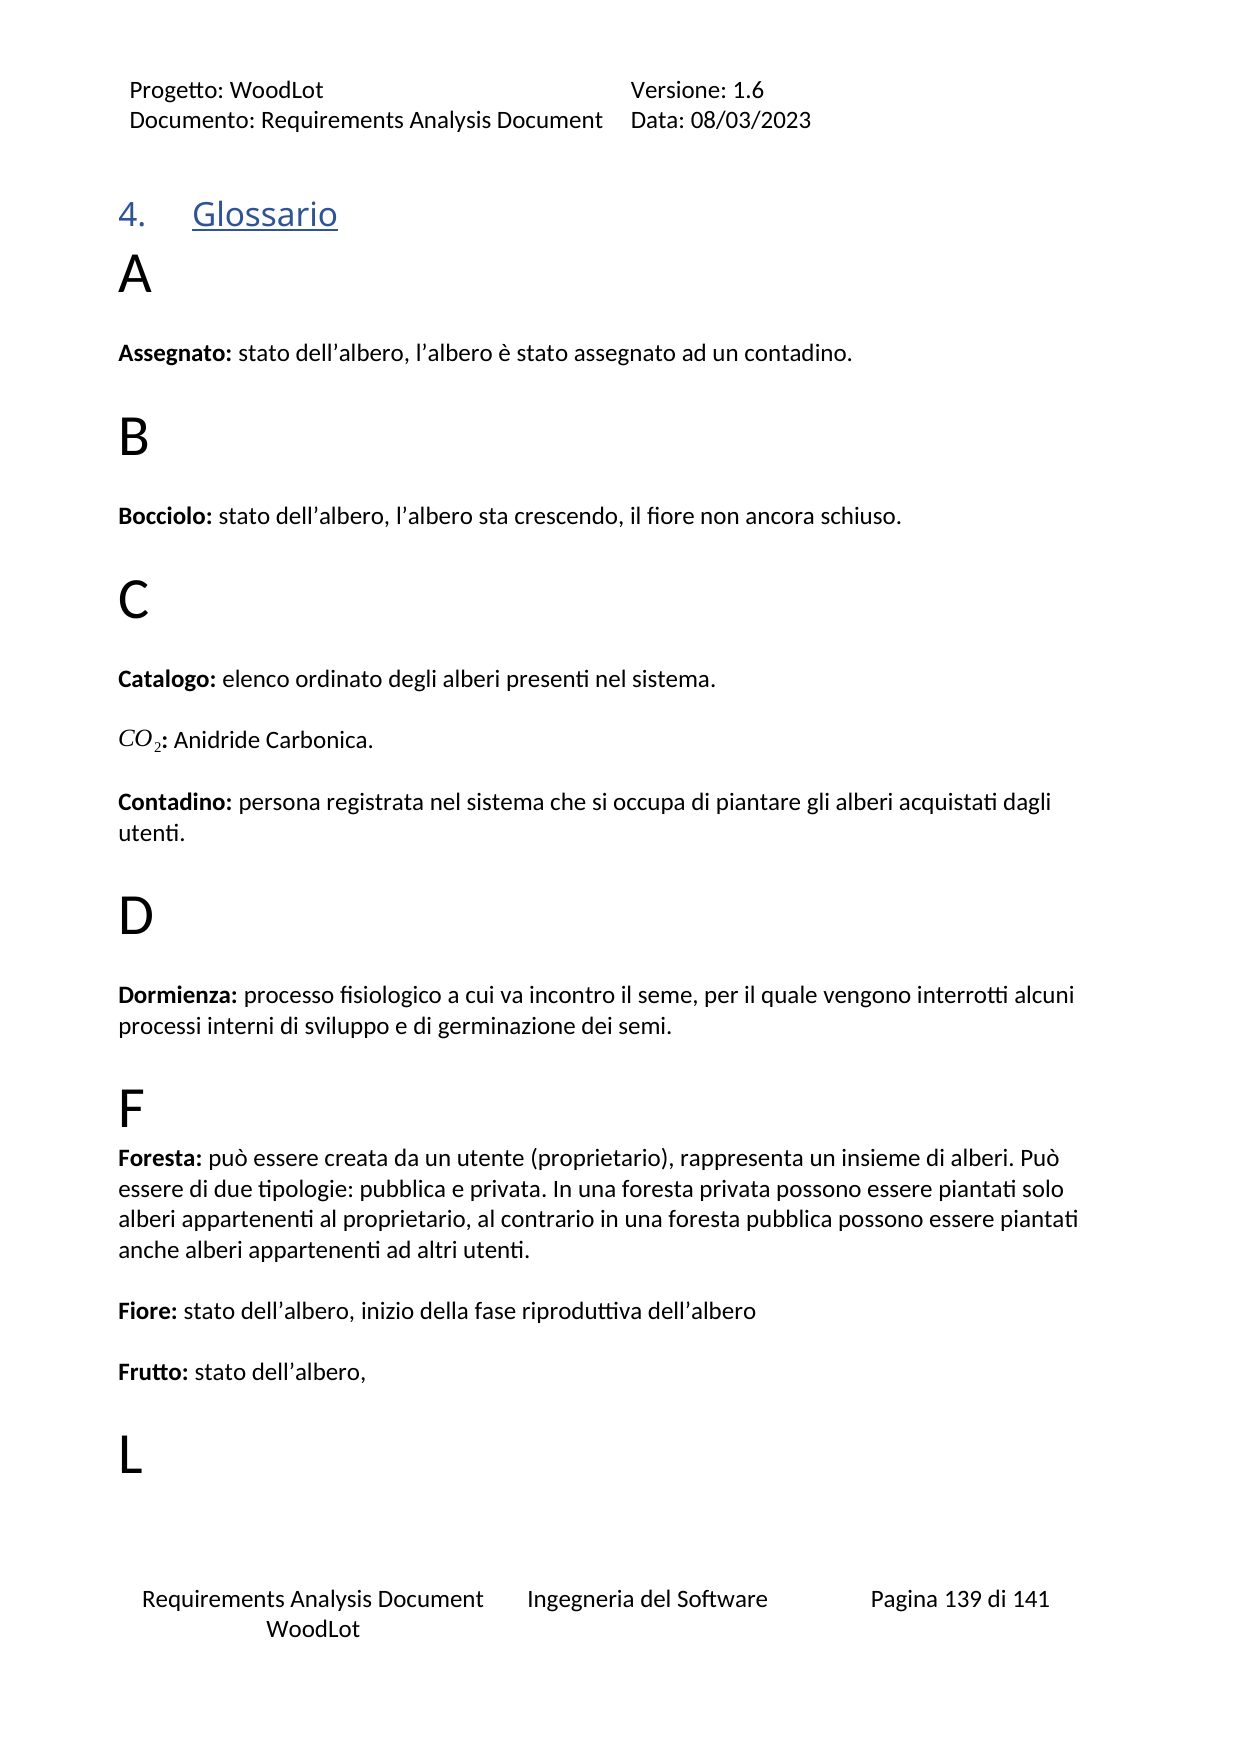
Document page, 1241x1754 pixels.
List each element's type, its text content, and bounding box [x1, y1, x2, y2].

text C [118, 561, 1122, 633]
text A [118, 236, 1122, 307]
text D [118, 878, 1122, 949]
text Frutto: stato dell’albero, [118, 1356, 1122, 1386]
text Bocciolo: stato dell’albero, l’albero sta crescendo, il fiore non ancora schiuso. [118, 500, 1122, 531]
text F [118, 1071, 1122, 1142]
text Catalogo: elenco ordinato degli alberi presenti nel sistema. [118, 663, 1122, 694]
text L [118, 1417, 1122, 1488]
subtitle Glossario [118, 190, 1122, 236]
text Foresta: può essere creata da un utente (proprietario), rappresenta un insieme di alberi. Può essere di due tipologie: pubblica e privata. In una foresta privata possono essere piantati solo alberi appartenenti al proprietario, al contrario in una foresta pubblica possono essere piantati anche alberi appartenenti ad altri utenti. [118, 1142, 1122, 1264]
text B [118, 399, 1122, 470]
text Assegnato: stato dell’albero, l’albero è stato assegnato ad un contadino. [118, 338, 1122, 368]
text Contadino: persona registrata nel sistema che si occupa di piantare gli alberi acquistati dagli utenti. [118, 786, 1122, 847]
text Fiore: stato dell’albero, inizio della fase riproduttiva dell’albero [118, 1295, 1122, 1325]
text : Anidride Carbonica. [118, 724, 1122, 756]
text Dormienza: processo fisiologico a cui va incontro il seme, per il quale vengono interrotti alcuni processi interni di sviluppo e di germinazione dei semi. [118, 979, 1122, 1041]
